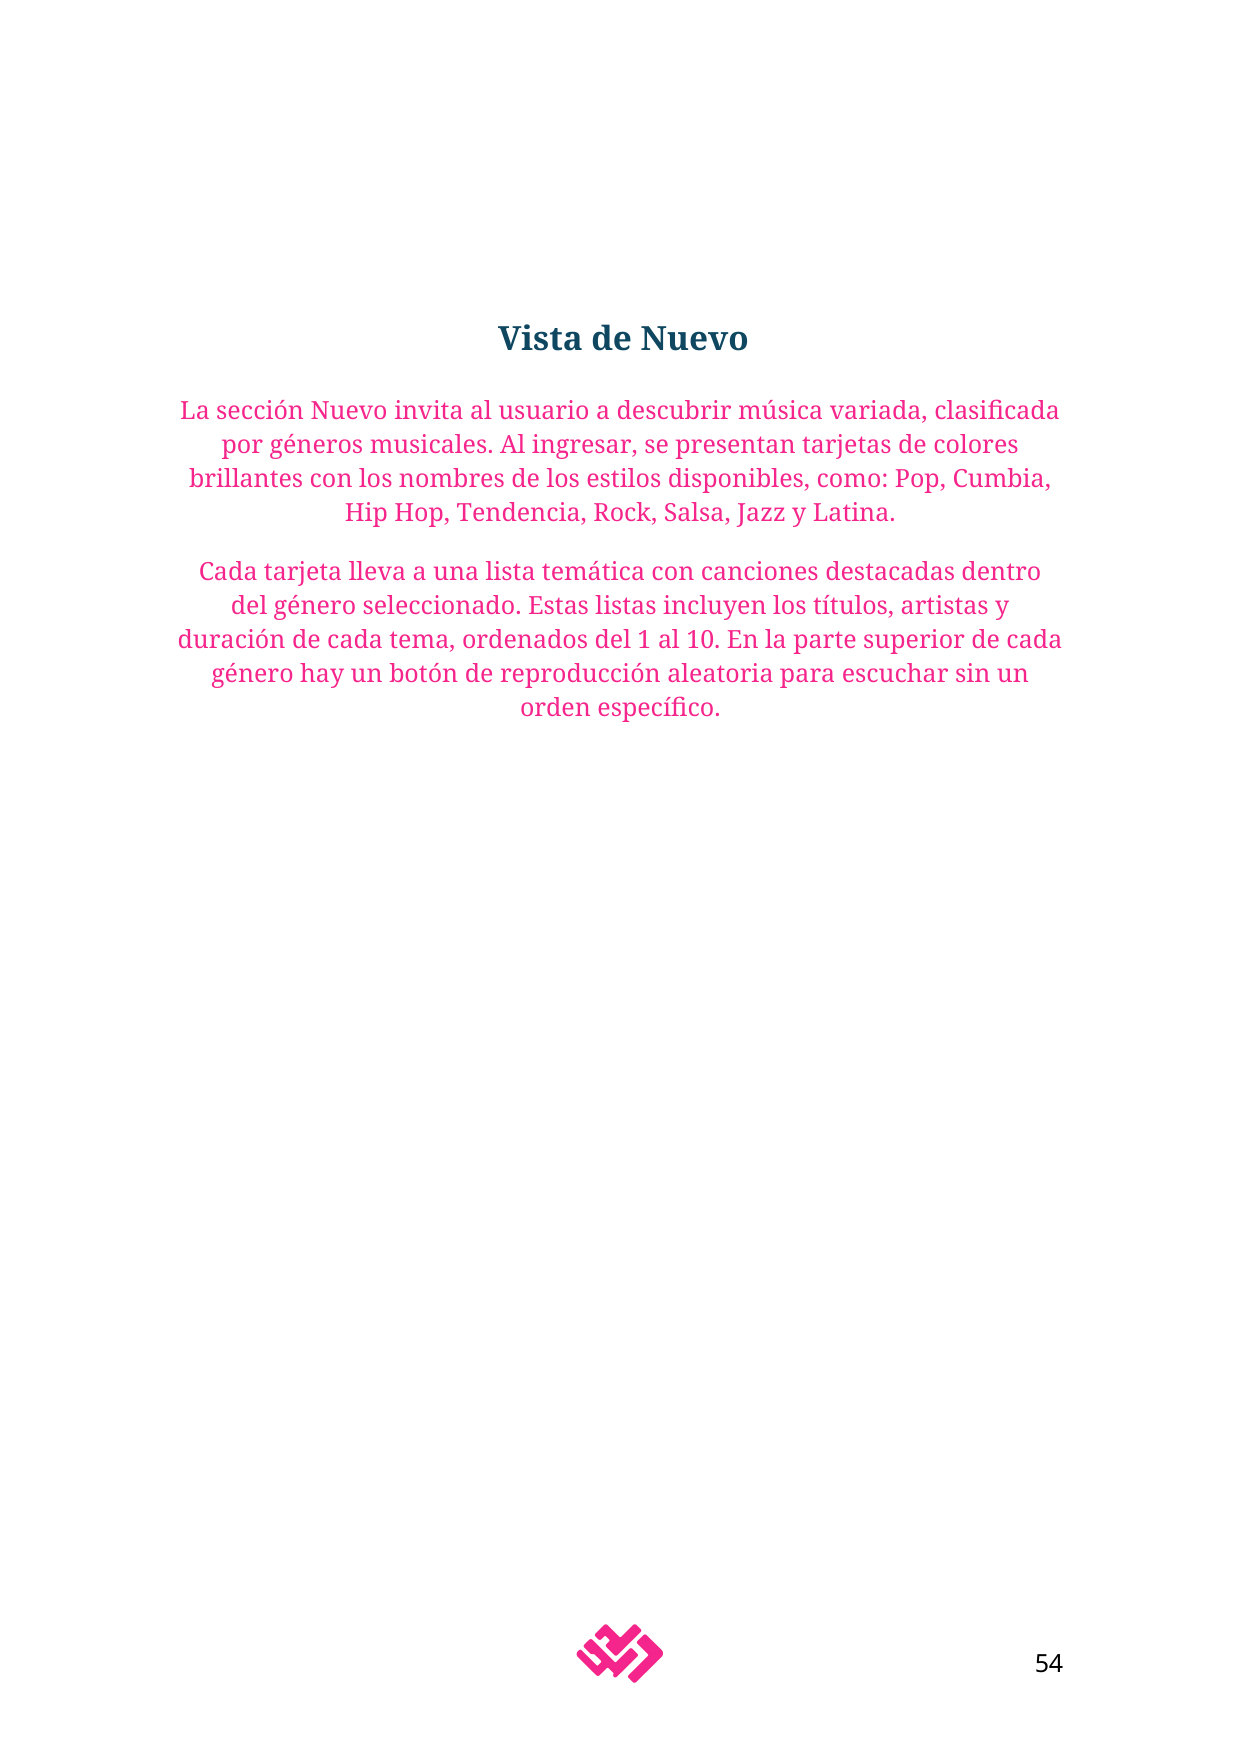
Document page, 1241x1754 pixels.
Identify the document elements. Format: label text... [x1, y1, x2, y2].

text Cada tarjeta lleva a una lista temática con canciones destacadas dentro del género seleccionado. Estas listas incluyen los títulos, artistas y duración de cada tema, ordenados del 1 al 10. En la parte superior de cada género hay un botón de reproducción aleatoria para escuchar sin un orden específico. [177, 553, 1063, 724]
picture [556, 1593, 684, 1720]
text La sección Nuevo invita al usuario a descubrir música variada, clasificada por géneros musicales. Al ingresar, se presentan tarjetas de colores brillantes con los nombres de los estilos disponibles, como: Pop, Cumbia, Hip Hop, Tendencia, Rock, Salsa, Jazz y Latina. [177, 392, 1063, 528]
text Vista de Nuevo [177, 315, 1063, 361]
